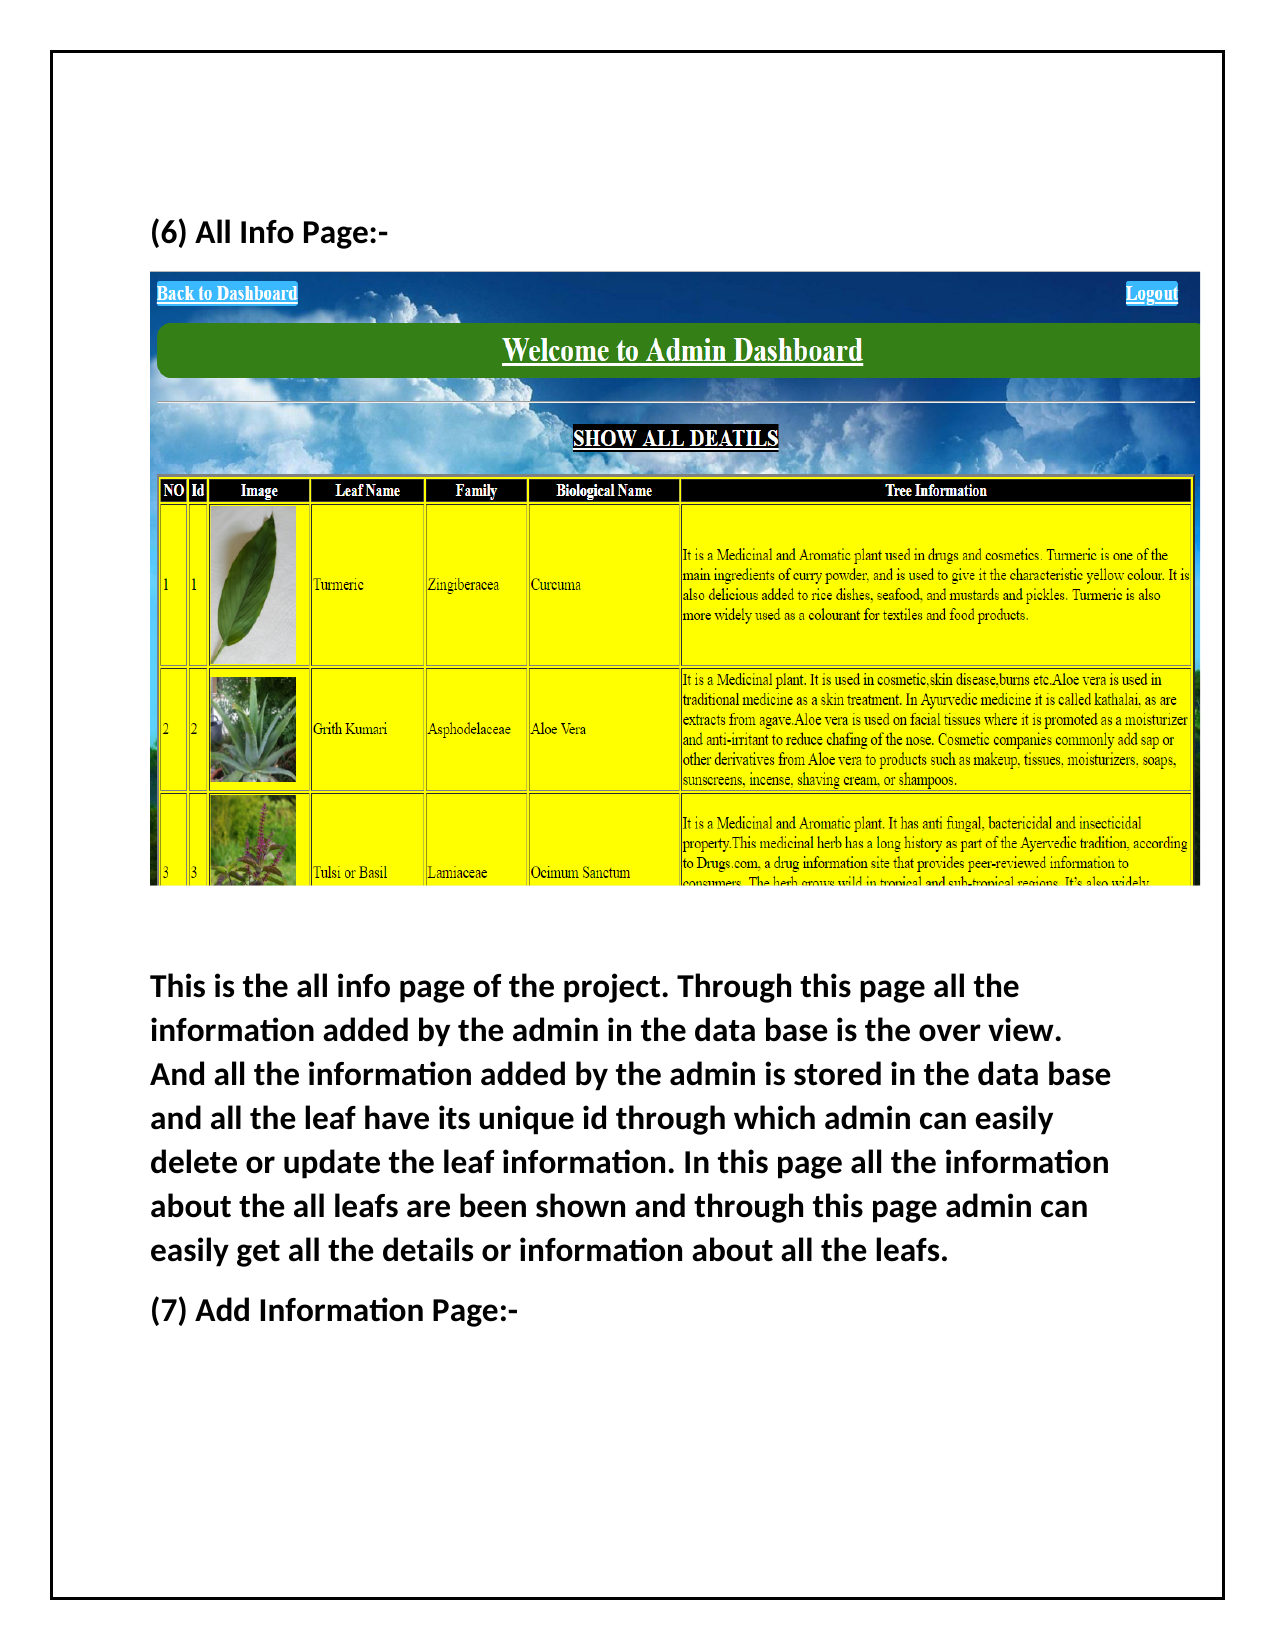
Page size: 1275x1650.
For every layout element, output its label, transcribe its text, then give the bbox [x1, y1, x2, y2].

text (6) All Info Page:- [150, 211, 1125, 251]
picture [150, 271, 1200, 886]
text This is the all info page of the project. Through this page all the information added by the admin in the data base is the over view. And all the information added by the admin is stored in the data base and all the leaf have its unique id through which admin can easily delete or update the leaf information. In this page all the information about the all leafs are been shown and through this page admin can easily get all the details or information about all the leafs. [150, 965, 1125, 1269]
text (7) Add Information Page:- [150, 1289, 1125, 1330]
